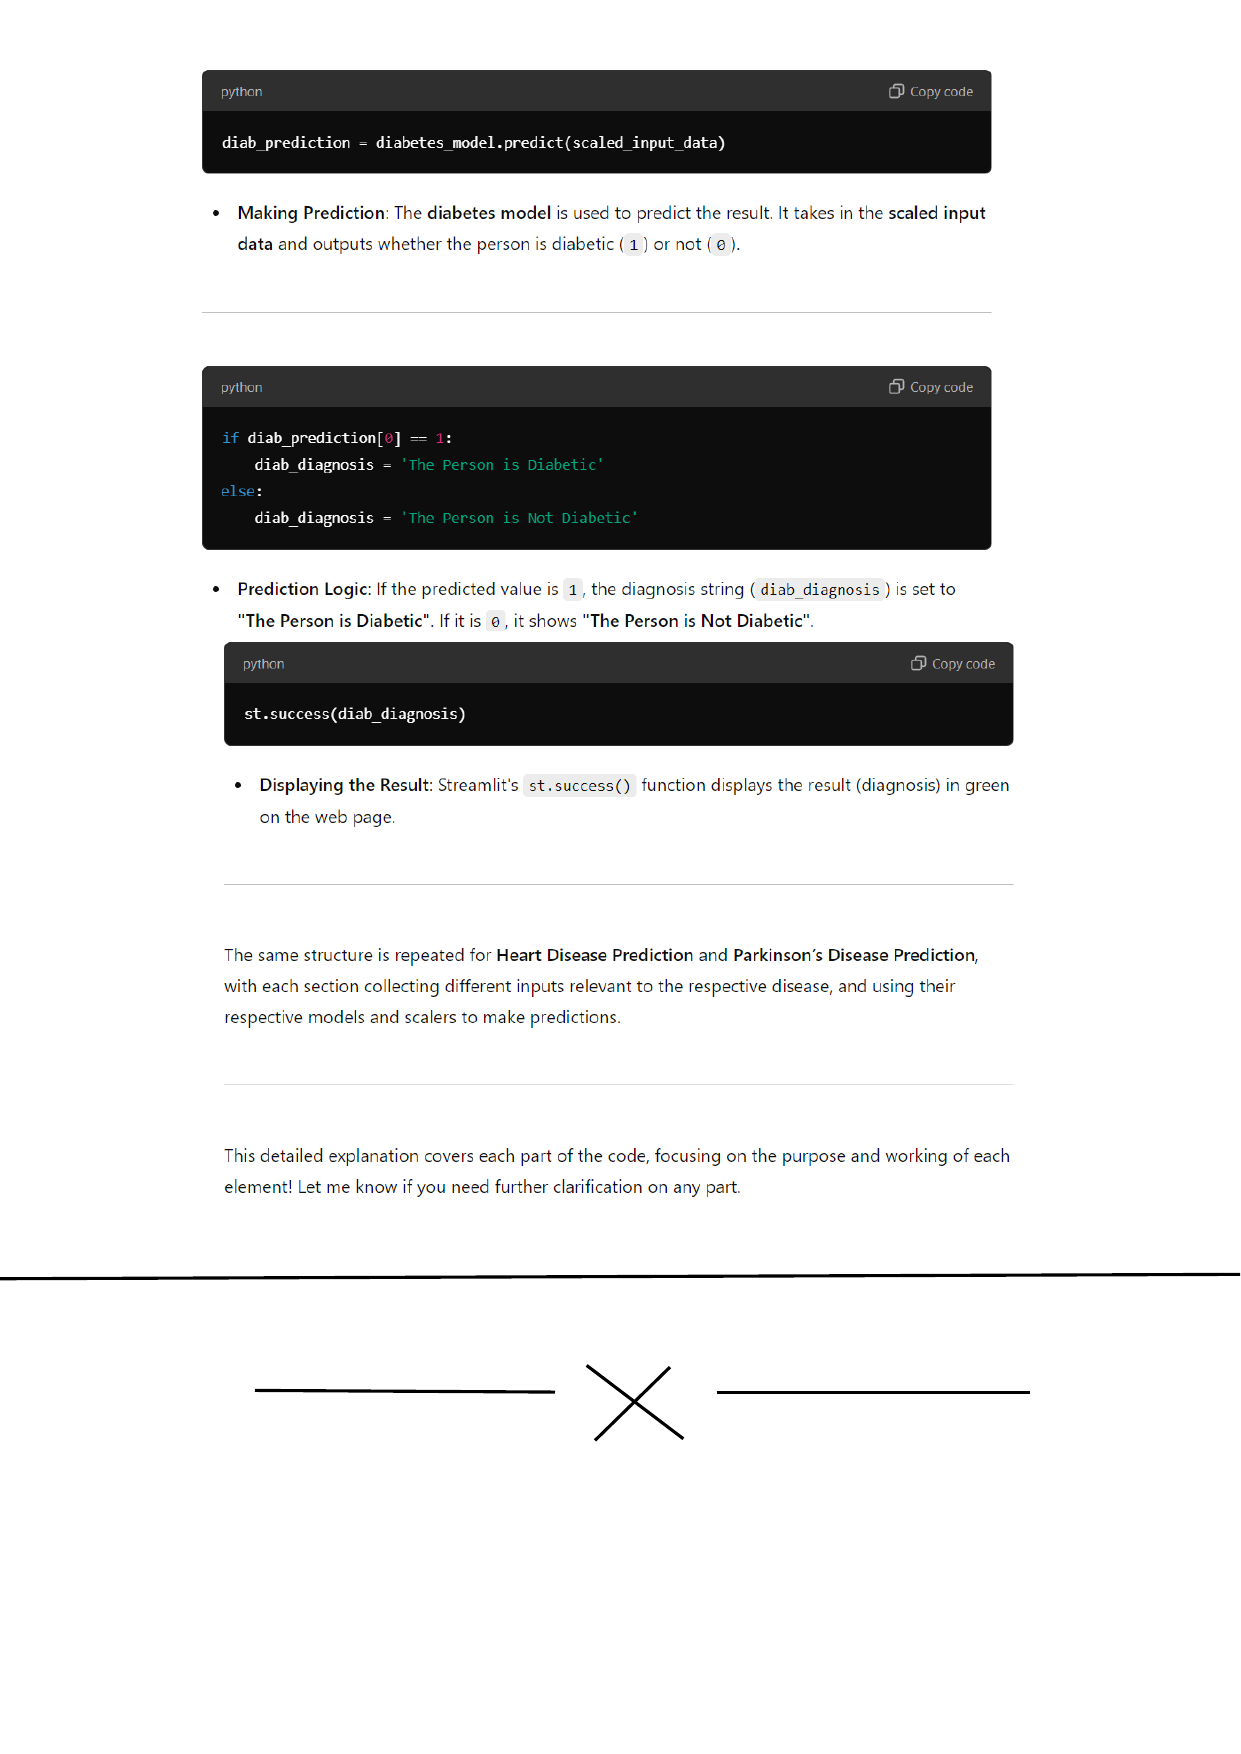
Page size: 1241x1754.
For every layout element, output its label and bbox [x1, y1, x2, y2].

picture [178, 55, 1025, 1207]
